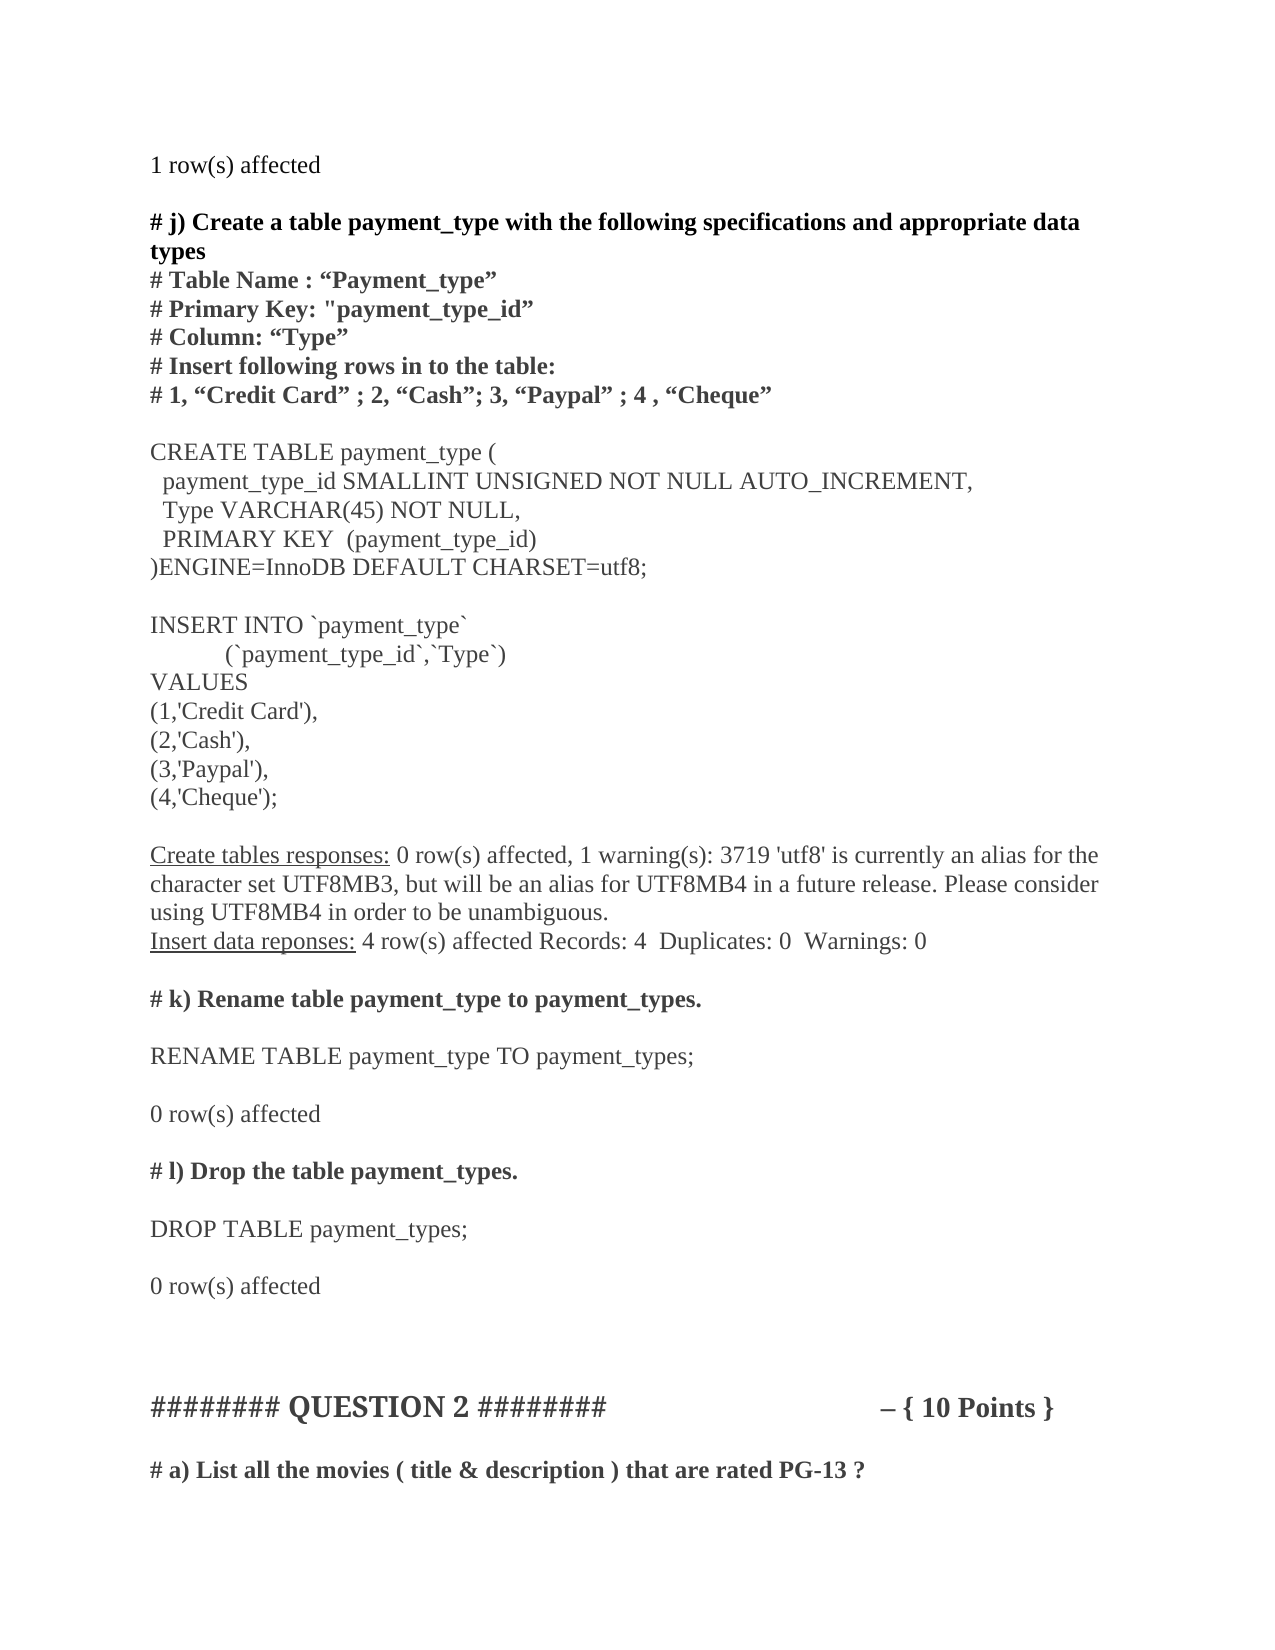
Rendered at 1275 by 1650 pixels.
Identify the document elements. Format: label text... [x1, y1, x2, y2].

text CREATE TABLE payment_type ( [150, 437, 1125, 466]
text PRIMARY KEY (payment_type_id) [150, 524, 1125, 552]
text Insert data reponses: 4 row(s) affected Records: 4 Duplicates: 0 Warnings: 0 [150, 926, 1125, 955]
text # l) Drop the table payment_types. [150, 1127, 1125, 1185]
text # Column: “Type” # Insert following rows in to the table: [150, 322, 1125, 380]
text payment_type_id SMALLINT UNSIGNED NOT NULL AUTO_INCREMENT, [150, 466, 1125, 495]
text (1,'Credit Card'), [150, 696, 1125, 725]
text DROP TABLE payment_types; [150, 1214, 1125, 1242]
text Create tables responses: 0 row(s) affected, 1 warning(s): 3719 'utf8' is currently an alias for the character set UTF8MB3, but will be an alias for UTF8MB4 in a future release. Please consider using UTF8MB4 in order to be unambiguous. [150, 840, 1125, 926]
text # a) List all the movies ( title & description ) that are rated PG-13 ? [150, 1456, 1125, 1484]
text # j) Create a table payment_type with the following specifications and appropriate data types [150, 207, 1125, 265]
text 0 row(s) affected [150, 1271, 1125, 1300]
text # 1, “Credit Card” ; 2, “Cash”; 3, “Paypal” ; 4 , “Cheque” [150, 380, 1125, 409]
text (`payment_type_id`,`Type`) [150, 639, 1125, 667]
text RENAME TABLE payment_type TO payment_types; [150, 1041, 1125, 1070]
text (3,'Paypal'), [150, 754, 1125, 782]
text INSERT INTO `payment_type` [150, 610, 1125, 639]
text VALUES [150, 667, 1125, 696]
text # Primary Key: "payment_type_id” [150, 294, 1125, 322]
text )ENGINE=InnoDB DEFAULT CHARSET=utf8; [150, 552, 1125, 581]
text (2,'Cash'), [150, 725, 1125, 754]
text Type VARCHAR(45) NOT NULL, [150, 495, 1125, 524]
text (4,'Cheque'); [150, 782, 1125, 811]
text 1 row(s) affected [150, 150, 1125, 179]
text ######## QUESTION 2 ######## – { 10 Points } [150, 1387, 1125, 1426]
text # Table Name : “Payment_type” [150, 265, 1125, 294]
text 0 row(s) affected [150, 1099, 1125, 1127]
text # k) Rename table payment_type to payment_types. [150, 984, 1125, 1012]
